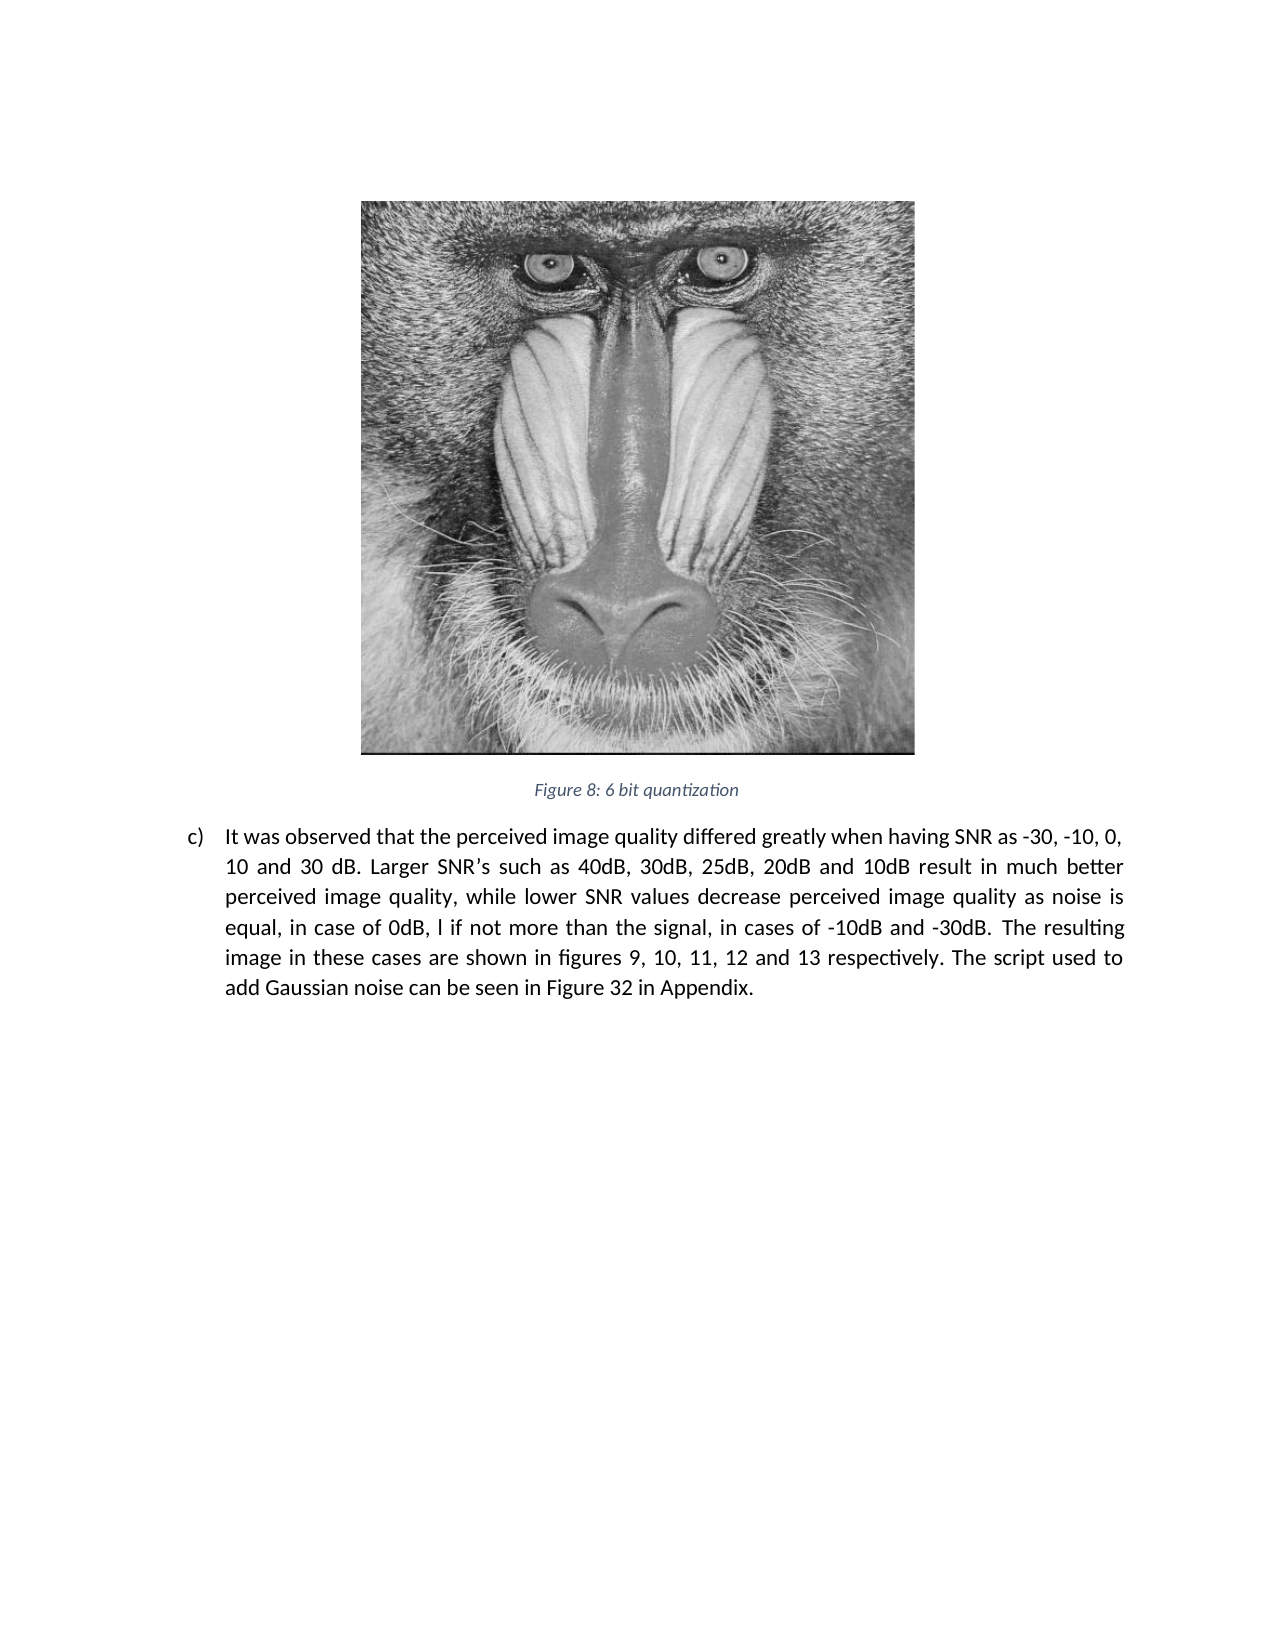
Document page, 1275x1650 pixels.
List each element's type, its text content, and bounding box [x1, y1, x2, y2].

list It was observed that the perceived image quality differed greatly when having SNR as -30, -10, 0, 10 and 30 dB. Larger SNR’s such as 40dB, 30dB, 25dB, 20dB and 10dB result in much better perceived image quality, while lower SNR values decrease perceived image quality as noise is equal, in case of 0dB, l if not more than the signal, in cases of -10dB and -30dB. The resulting image in these cases are shown in figures 9, 10, 11, 12 and 13 respectively. The script used to add Gaussian noise can be seen in Figure 32 in Appendix. [187, 822, 1125, 1001]
text Figure 8: 6 bit quantization [150, 778, 1125, 801]
